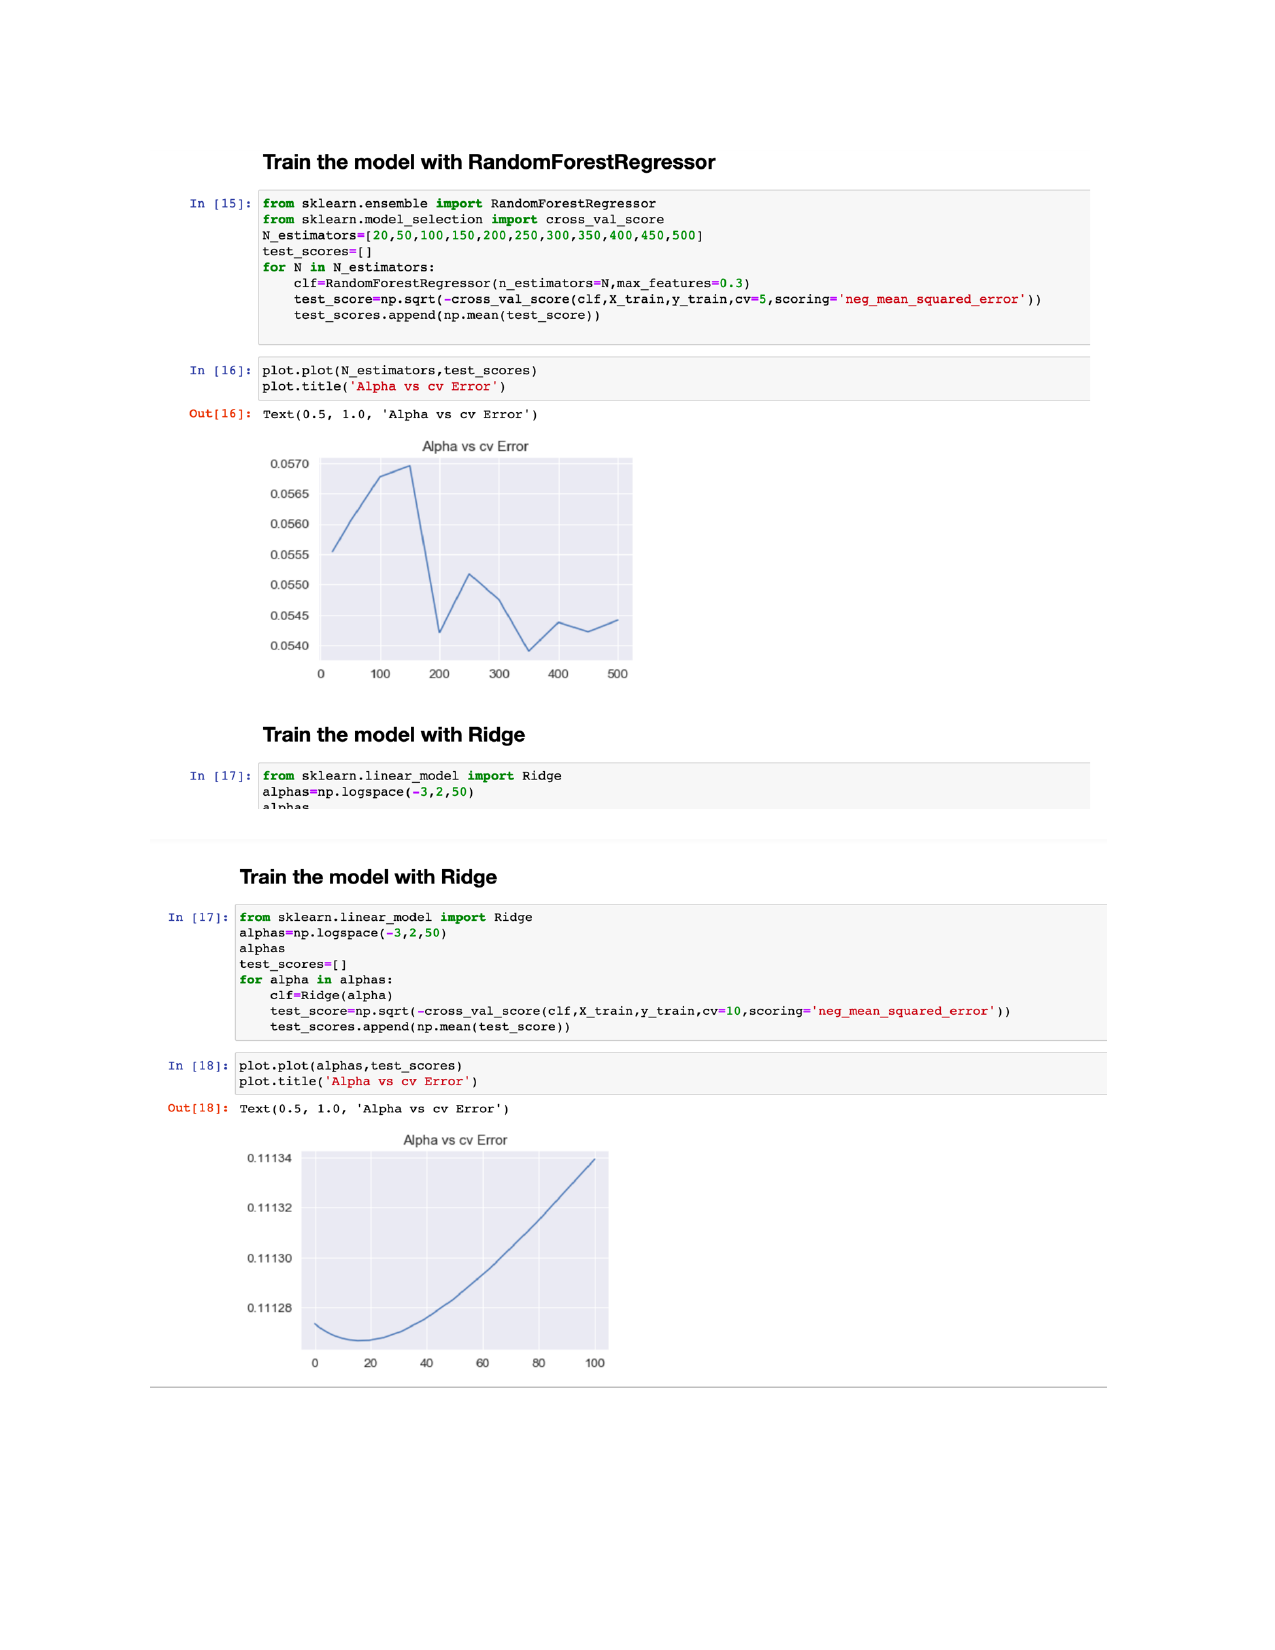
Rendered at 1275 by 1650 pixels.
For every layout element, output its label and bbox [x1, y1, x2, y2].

picture [150, 150, 1091, 809]
picture [150, 839, 1107, 1397]
